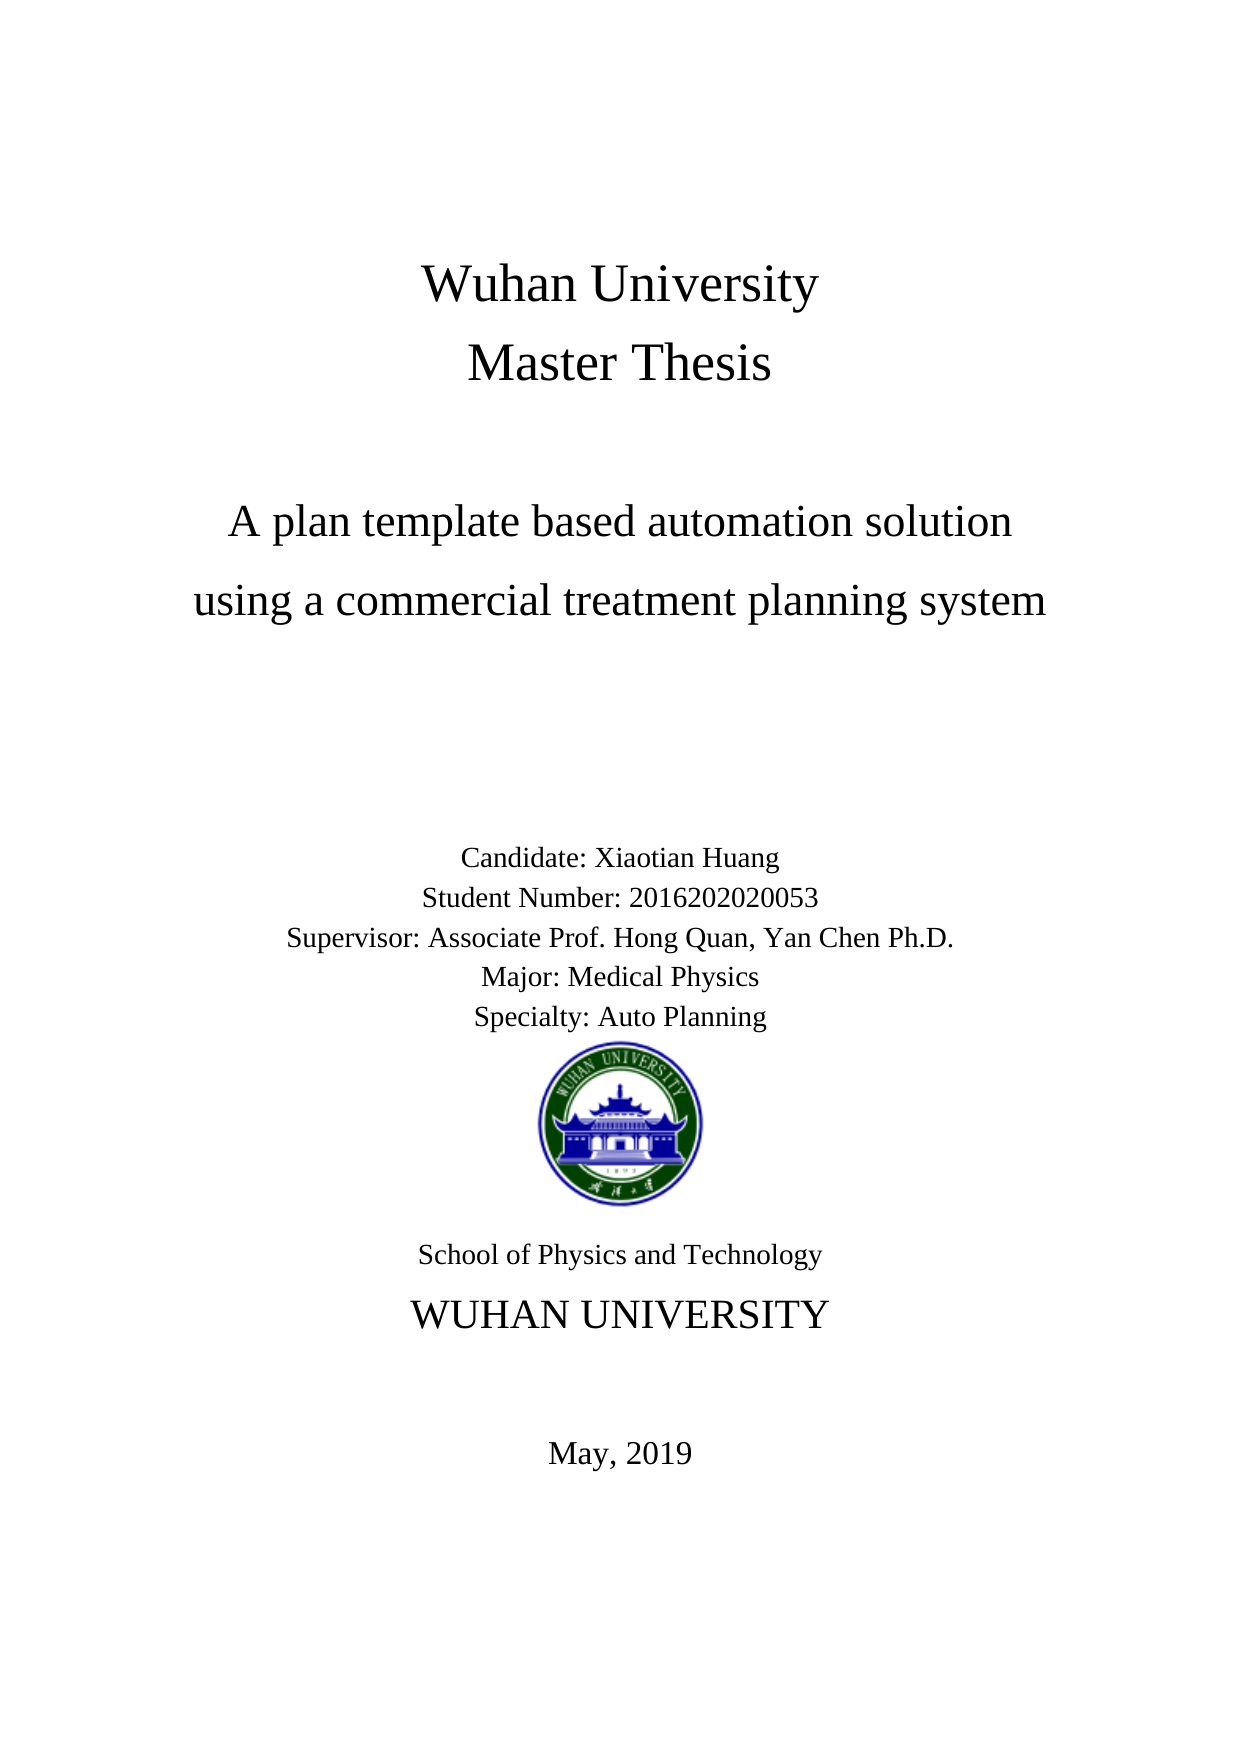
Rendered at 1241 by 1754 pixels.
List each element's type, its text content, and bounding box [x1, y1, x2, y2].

text May, 2019 [187, 1433, 1053, 1472]
text Specialty: Auto Planning [187, 996, 1053, 1036]
text Major: Medical Physics [187, 956, 1053, 996]
text Master Thesis [187, 321, 1053, 401]
picture [513, 1035, 727, 1213]
text Supervisor: Associate Prof. Hong Quan, Yan Chen Ph.D. [187, 917, 1053, 956]
text A plan template based automation solution using a commercial treatment planning system [187, 480, 1053, 639]
text WUHAN UNIVERSITY [187, 1274, 1053, 1353]
text Student Number: 2016202020053 [187, 877, 1053, 917]
text School of Physics and Technology [187, 1234, 1053, 1274]
text Wuhan University [187, 242, 1053, 321]
text Candidate: Xiaotian Huang [187, 837, 1053, 877]
